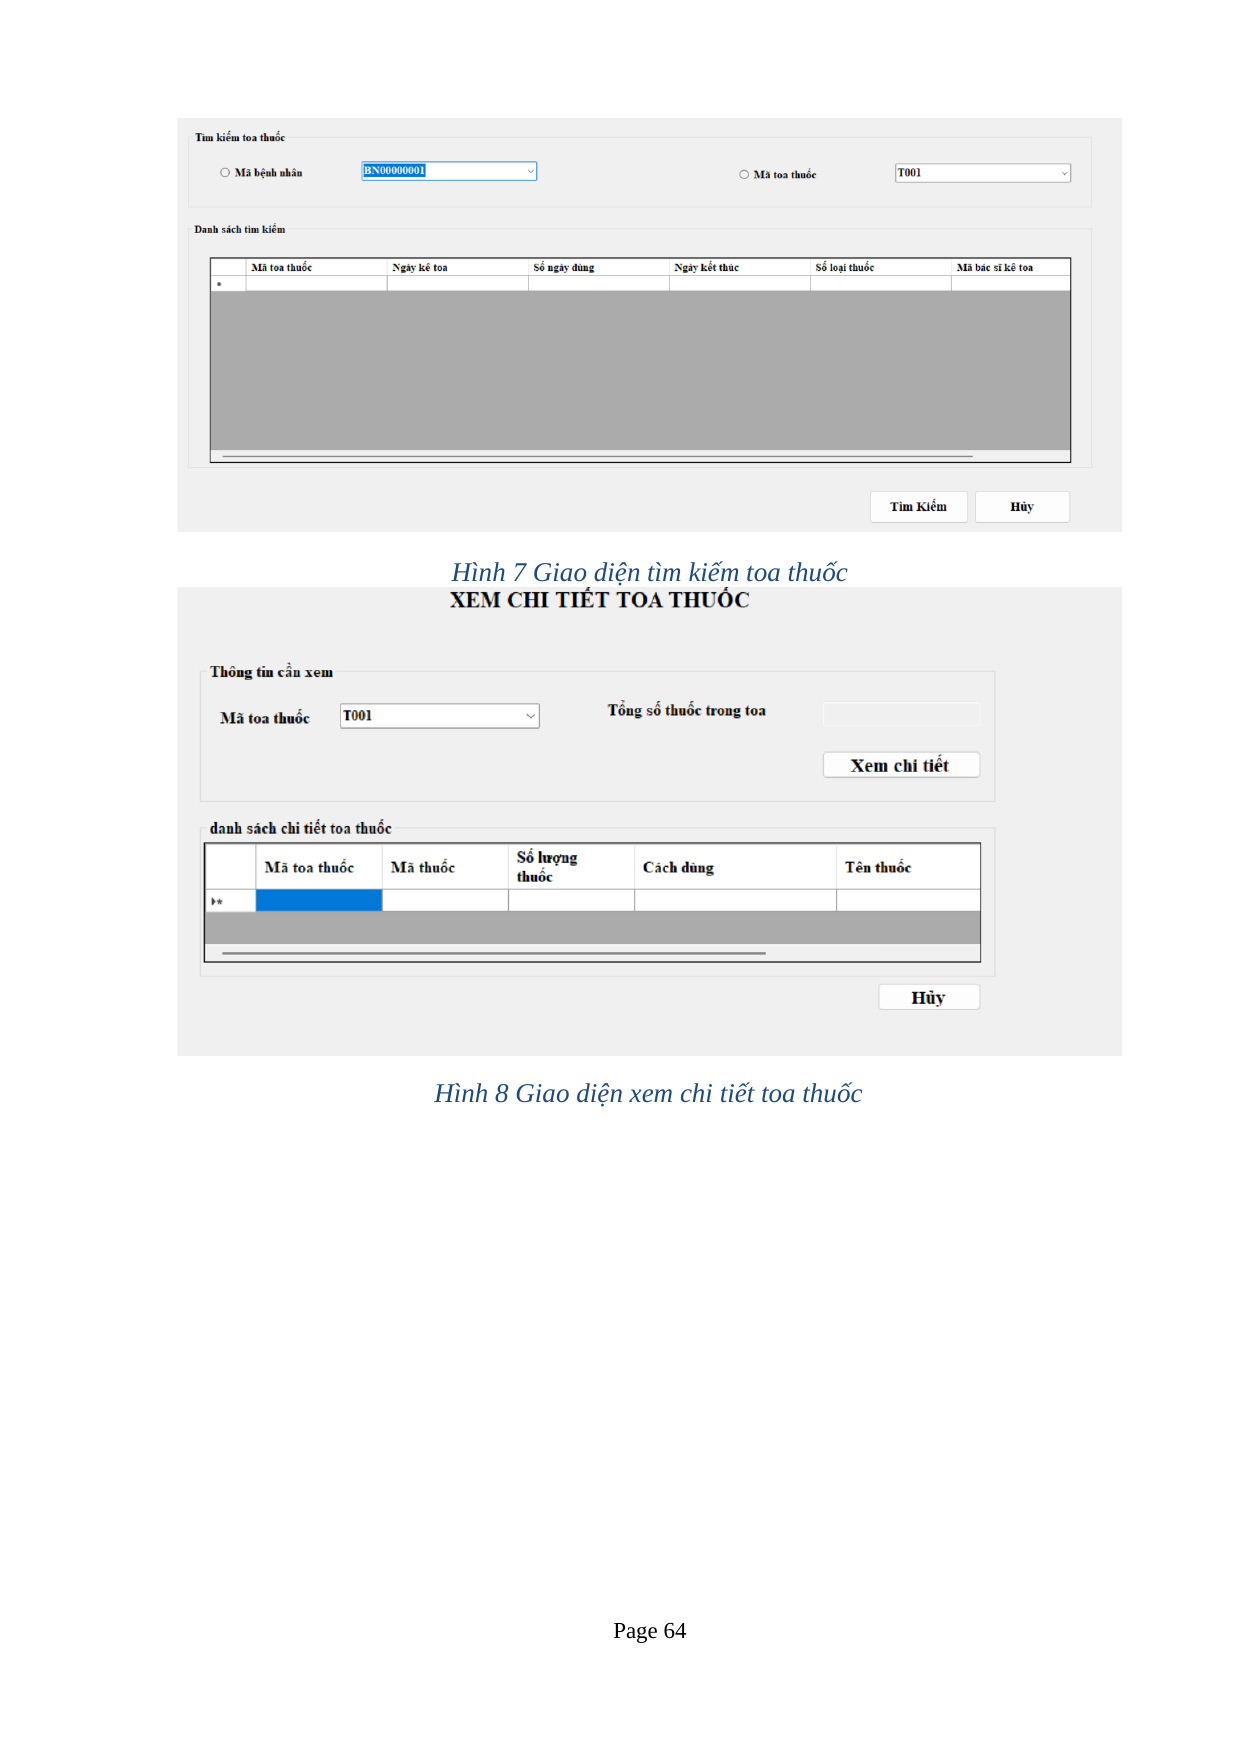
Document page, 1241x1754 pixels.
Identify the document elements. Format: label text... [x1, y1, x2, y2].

text Hình 7 Giao diện tìm kiếm toa thuốc [177, 556, 1122, 587]
text Hình 8 Giao diện xem chi tiết toa thuốc [177, 1077, 1122, 1108]
picture [177, 118, 1123, 532]
picture [177, 587, 1123, 1056]
